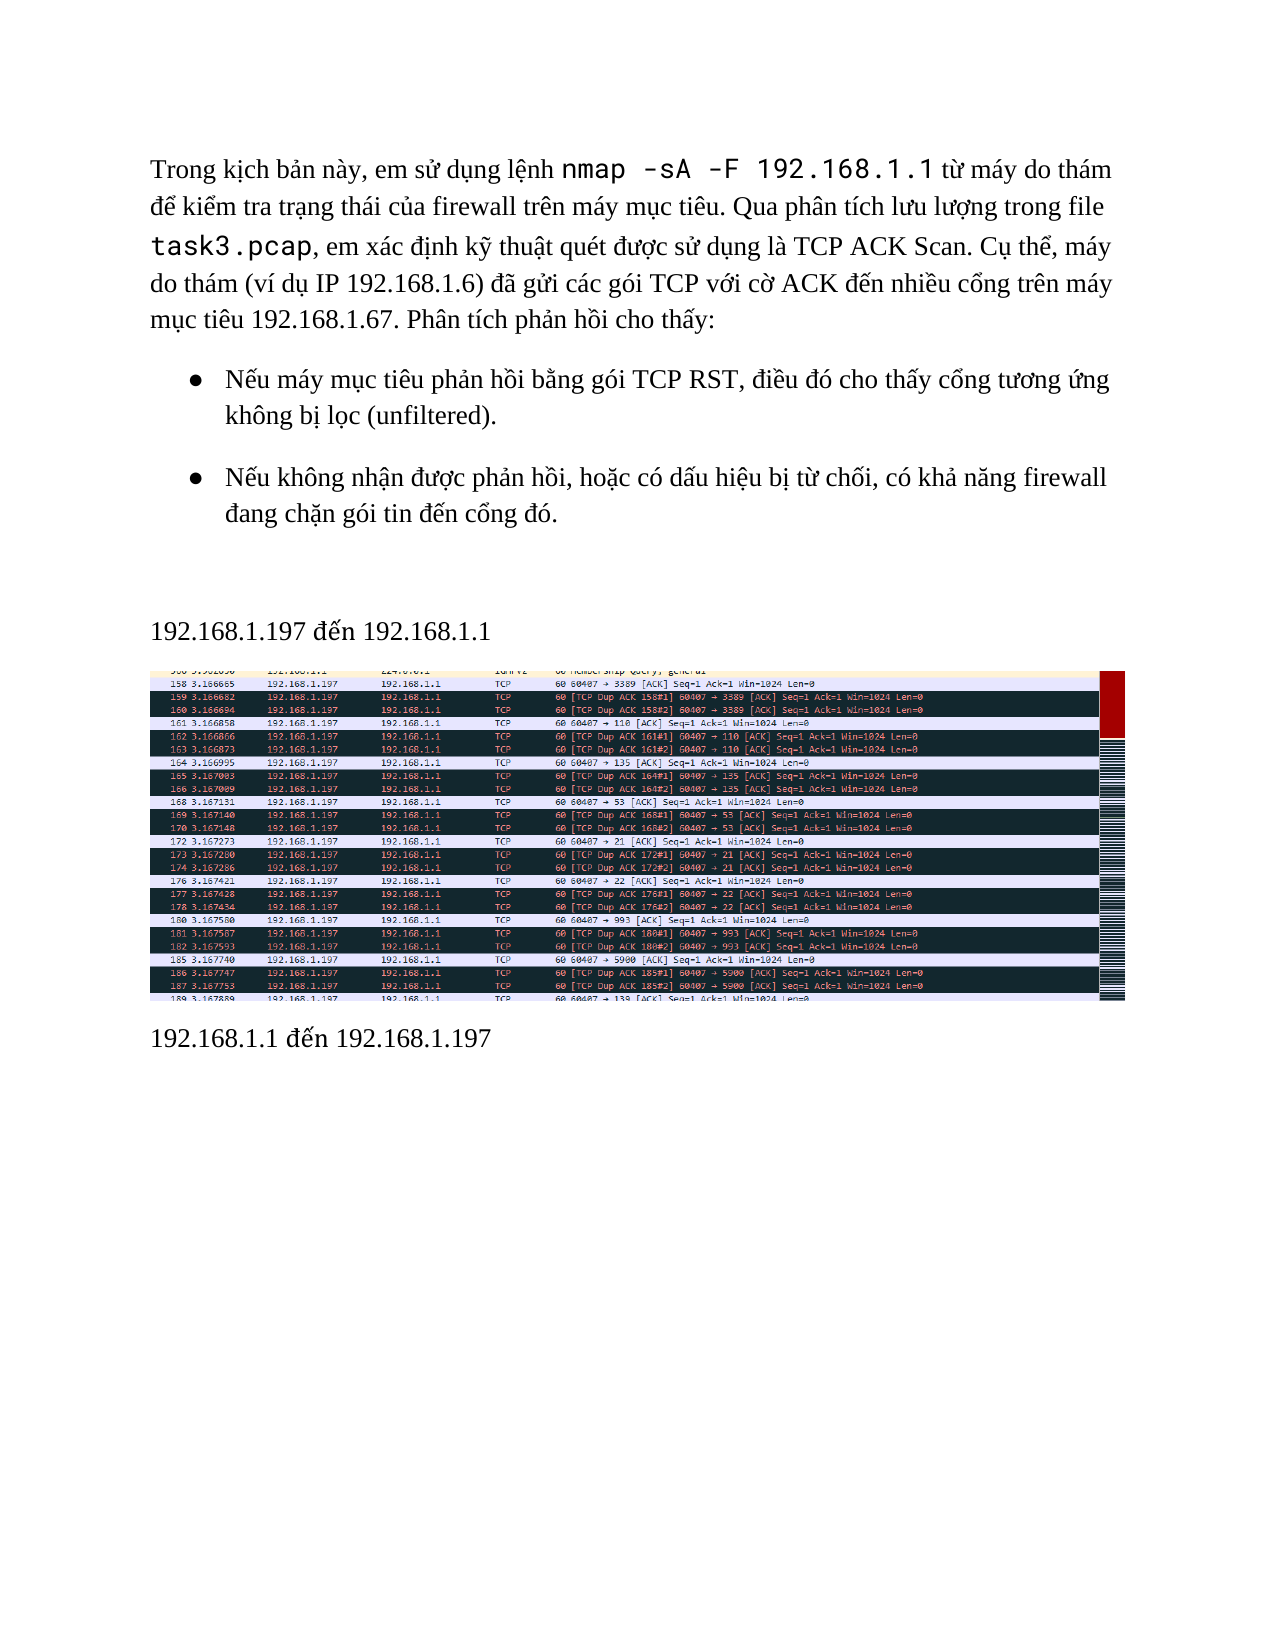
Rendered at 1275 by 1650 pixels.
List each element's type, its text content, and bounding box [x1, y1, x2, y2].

text 192.168.1.197 đến 192.168.1.1 [150, 614, 1125, 646]
picture [150, 671, 1125, 1001]
list Nếu không nhận được phản hồi, hoặc có dấu hiệu bị từ chối, có khả năng firewall đang chặn gói tin đến cổng đó. [187, 462, 1125, 528]
text Trong kịch bản này, em sử dụng lệnh nmap -sA -F 192.168.1.1 từ máy do thám để kiểm tra trạng thái của firewall trên máy mục tiêu. Qua phân tích lưu lượng trong file task3.pcap, em xác định kỹ thuật quét được sử dụng là TCP ACK Scan. Cụ thể, máy do thám (ví dụ IP 192.168.1.6) đã gửi các gói TCP với cờ ACK đến nhiều cổng trên máy mục tiêu 192.168.1.67. Phân tích phản hồi cho thấy: [150, 150, 1125, 334]
list Nếu máy mục tiêu phản hồi bằng gói TCP RST, điều đó cho thấy cổng tương ứng không bị lọc (unfiltered). [187, 363, 1125, 458]
text 192.168.1.1 đến 192.168.1.197 [150, 1022, 1125, 1054]
